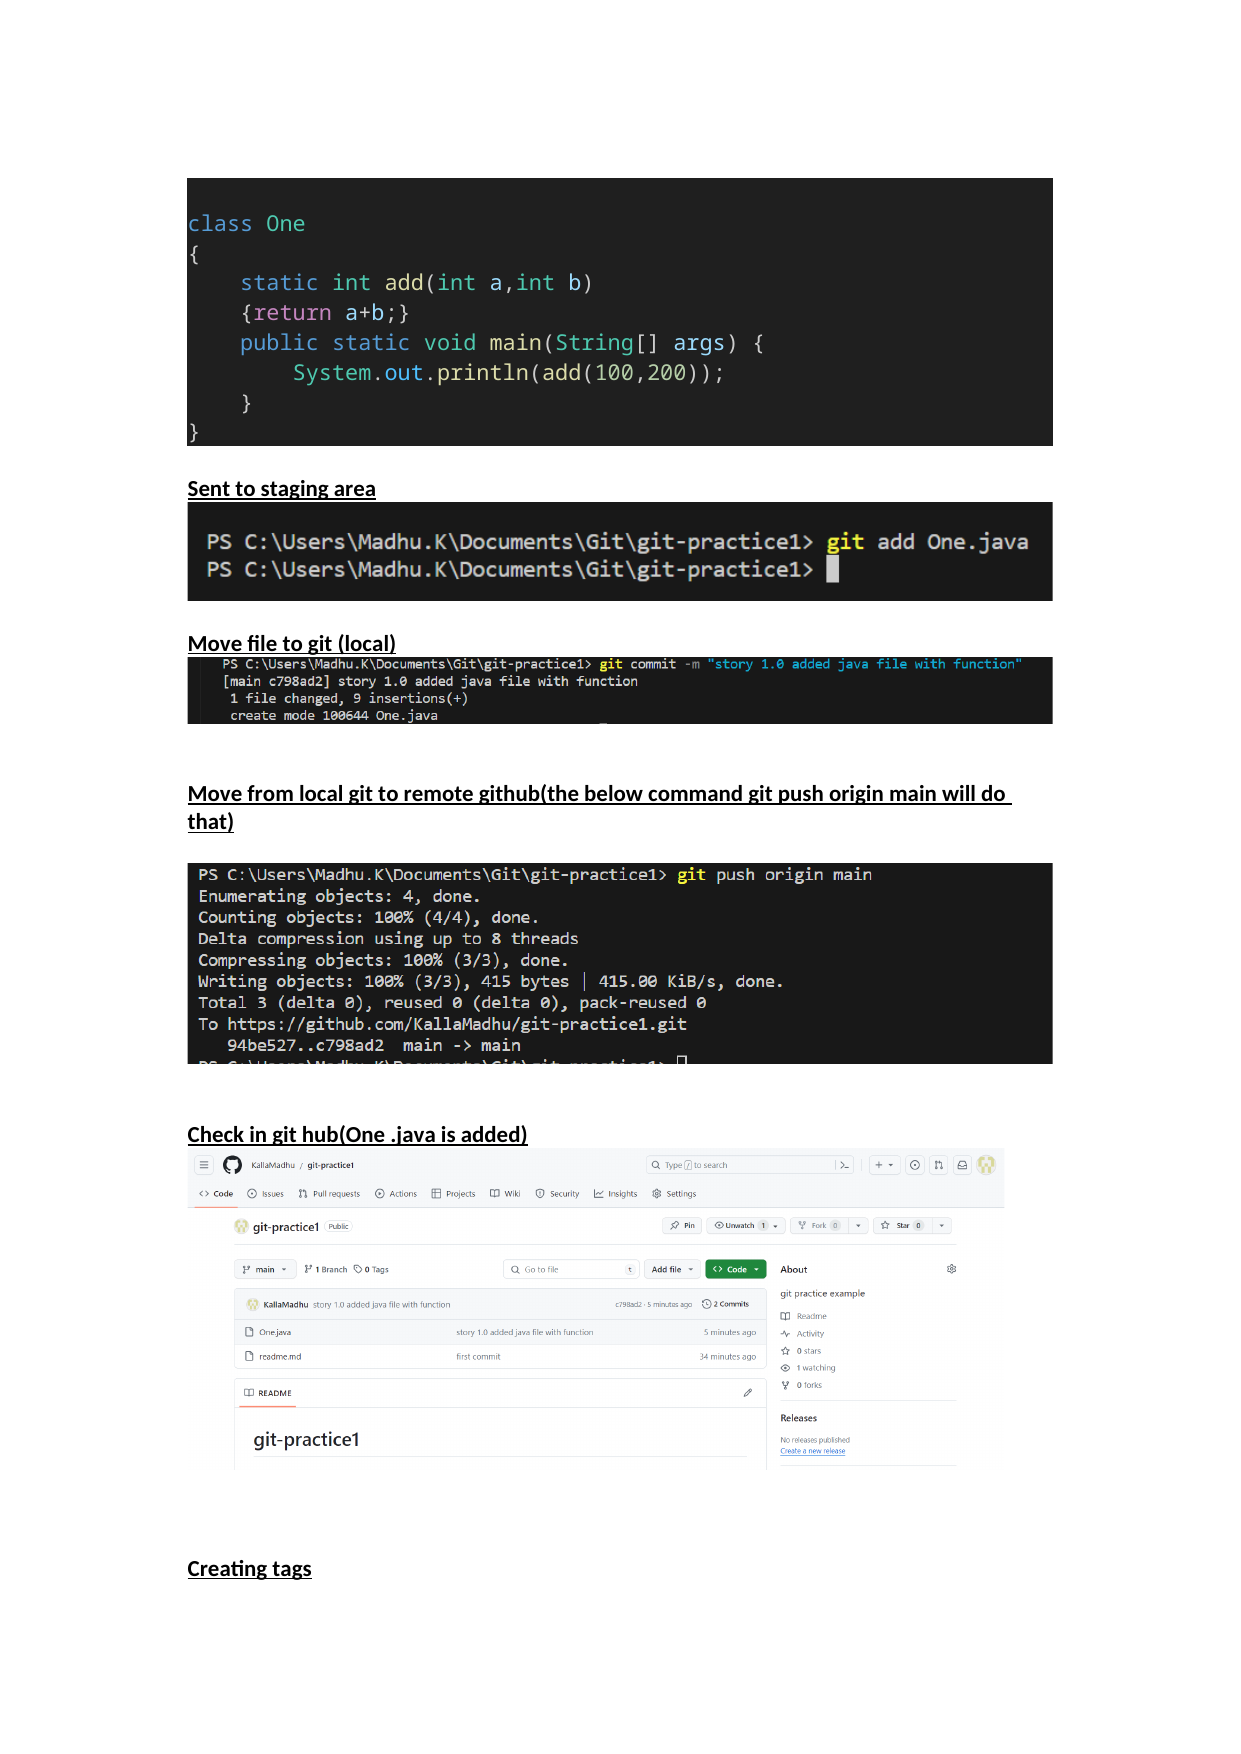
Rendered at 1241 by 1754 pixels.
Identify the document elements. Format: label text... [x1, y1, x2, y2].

text Creating tags [187, 1554, 1053, 1582]
text Move from local git to remote github(the below command git push origin main will do that) [187, 779, 1053, 835]
text Sent to staging area [187, 474, 1053, 502]
text public static void main(String[] args) { [187, 327, 1053, 357]
picture [187, 502, 1053, 601]
text {return a+b;} [187, 297, 1053, 327]
text Check in git hub(One .java is added) [187, 1120, 1053, 1148]
text } [187, 387, 1053, 416]
text class One [187, 208, 1053, 238]
picture [187, 657, 1053, 724]
text Move file to git (local) [187, 629, 1053, 657]
text } [187, 416, 1053, 446]
picture [187, 1148, 1005, 1470]
picture [187, 863, 1053, 1064]
text static int add(int a,int b) [187, 267, 1053, 297]
text System.out.println(add(100,200)); [187, 357, 1053, 387]
text { [187, 238, 1053, 267]
